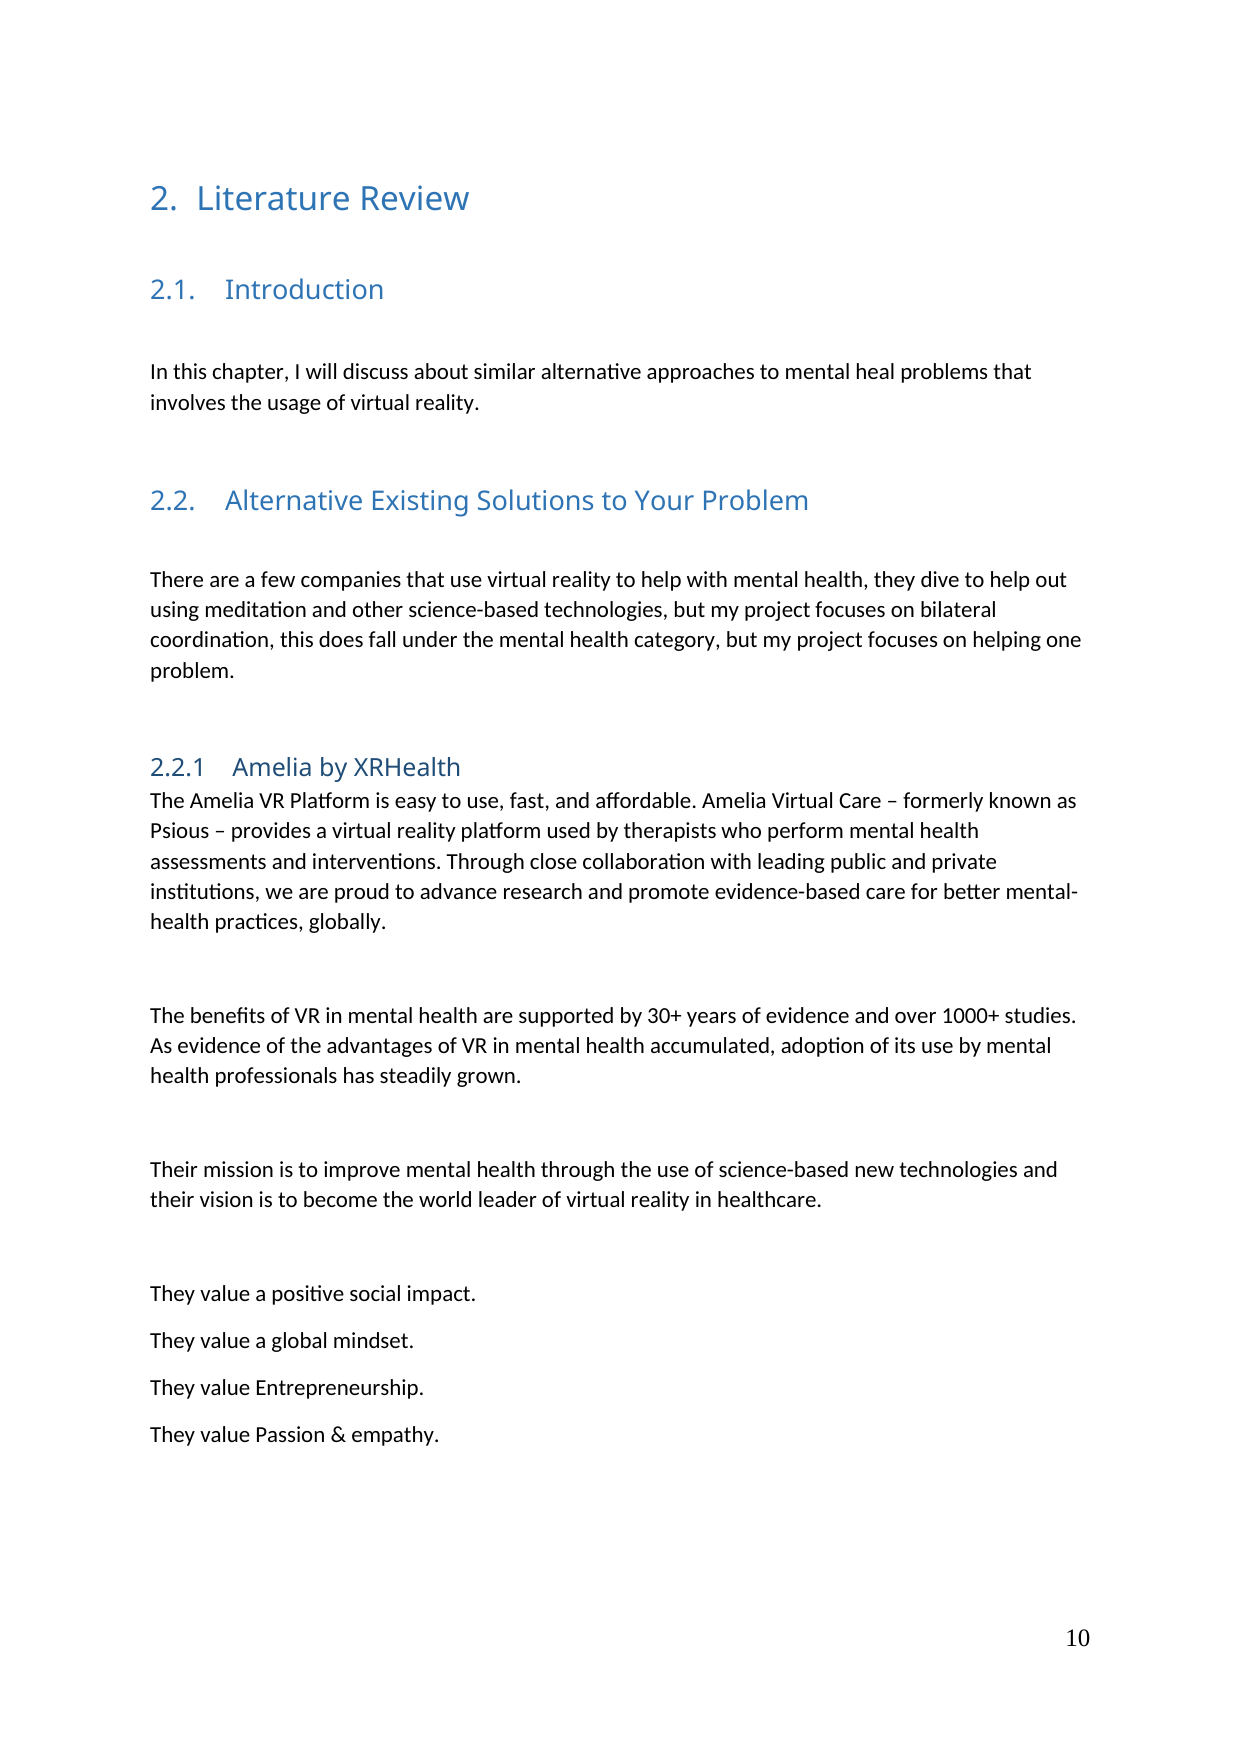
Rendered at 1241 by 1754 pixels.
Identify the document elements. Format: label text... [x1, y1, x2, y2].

text In this chapter, I will discuss about similar alternative approaches to mental heal problems that involves the usage of virtual reality. [150, 357, 1090, 416]
text They value Entrepreneurship. [150, 1373, 1090, 1401]
text They value a positive social impact. [150, 1279, 1090, 1307]
text Their mission is to improve mental health through the use of science-based new technologies and their vision is to become the world leader of virtual reality in healthcare. [150, 1155, 1090, 1213]
subtitle 2.2. Alternative Existing Solutions to Your Problem [150, 481, 1090, 518]
text There are a few companies that use virtual reality to help with mental health, they dive to help out using meditation and other science-based technologies, but my project focuses on bilateral coordination, this does fall under the mental health category, but my project focuses on helping one problem. [150, 565, 1090, 684]
text They value a global mindset. [150, 1326, 1090, 1354]
subtitle Literature Review [150, 175, 1090, 220]
text They value Passion & empathy. [150, 1420, 1090, 1448]
text The benefits of VR in mental health are supported by 30+ years of evidence and over 1000+ studies. As evidence of the advantages of VR in mental health accumulated, adoption of its use by mental health professionals has steadily grown. [150, 1001, 1090, 1089]
text The Amelia VR Platform is easy to use, fast, and affordable. Amelia Virtual Care – formerly known as Psious – provides a virtual reality platform used by therapists who perform mental health assessments and interventions. Through close collaboration with leading public and private institutions, we are proud to advance research and promote evidence-based care for better mental-health practices, globally. [150, 786, 1090, 935]
subtitle 2.1. Introduction [150, 271, 1090, 308]
subtitle 2.2.1 Amelia by XRHealth [150, 749, 1090, 784]
